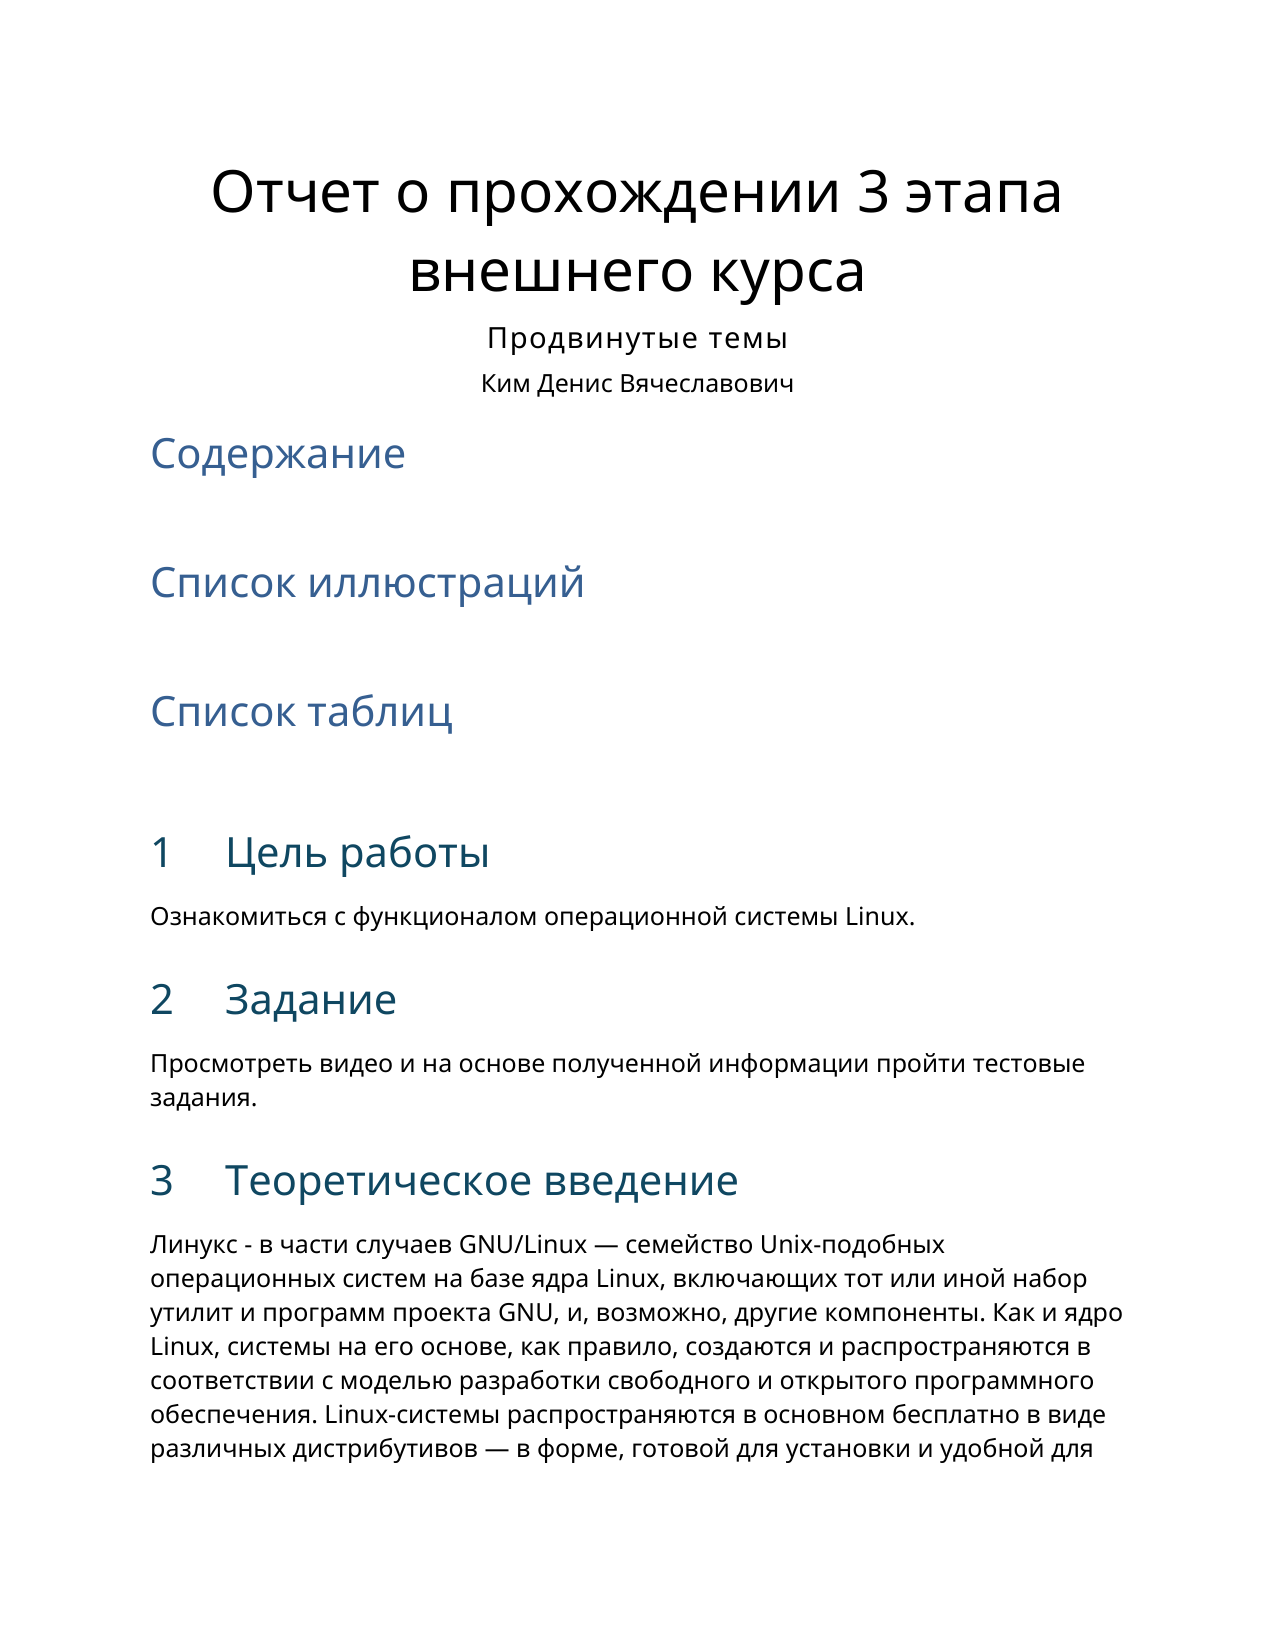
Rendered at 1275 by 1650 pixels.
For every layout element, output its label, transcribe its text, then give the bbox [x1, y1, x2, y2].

subtitle 3 Теоретическое введение [150, 1151, 1125, 1208]
text Ознакомиться с функционалом операционной системы Linux. [150, 898, 1125, 932]
subtitle Продвинутые темы [150, 317, 1125, 357]
subtitle 1 Цель работы [150, 823, 1125, 879]
text Ким Денис Вячеславович [150, 365, 1125, 399]
title Отчет о прохождении 3 этапа внешнего курса [150, 150, 1125, 309]
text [150, 1227, 1125, 1465]
subtitle 2 Задание [150, 970, 1125, 1027]
text Просмотреть видео и на основе полученной информации пройти тестовые задания. [150, 1045, 1125, 1113]
